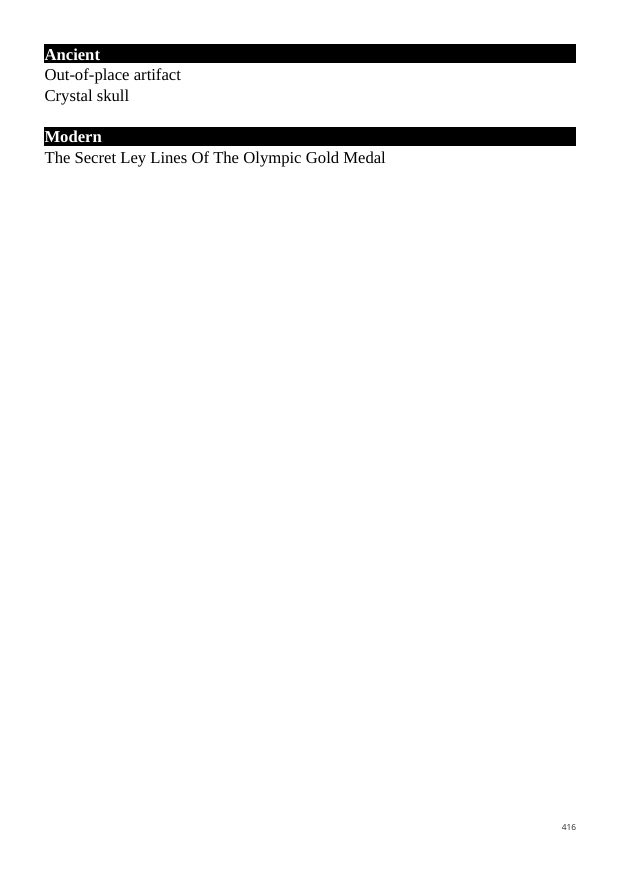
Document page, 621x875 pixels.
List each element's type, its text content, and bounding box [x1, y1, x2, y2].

subtitle Ancient [44, 44, 576, 63]
subtitle Modern [44, 127, 576, 146]
text Crystal skull [44, 86, 576, 105]
text Out-of-place artifact [44, 65, 576, 84]
text The Secret Ley Lines Of The Olympic Gold Medal [44, 147, 576, 167]
